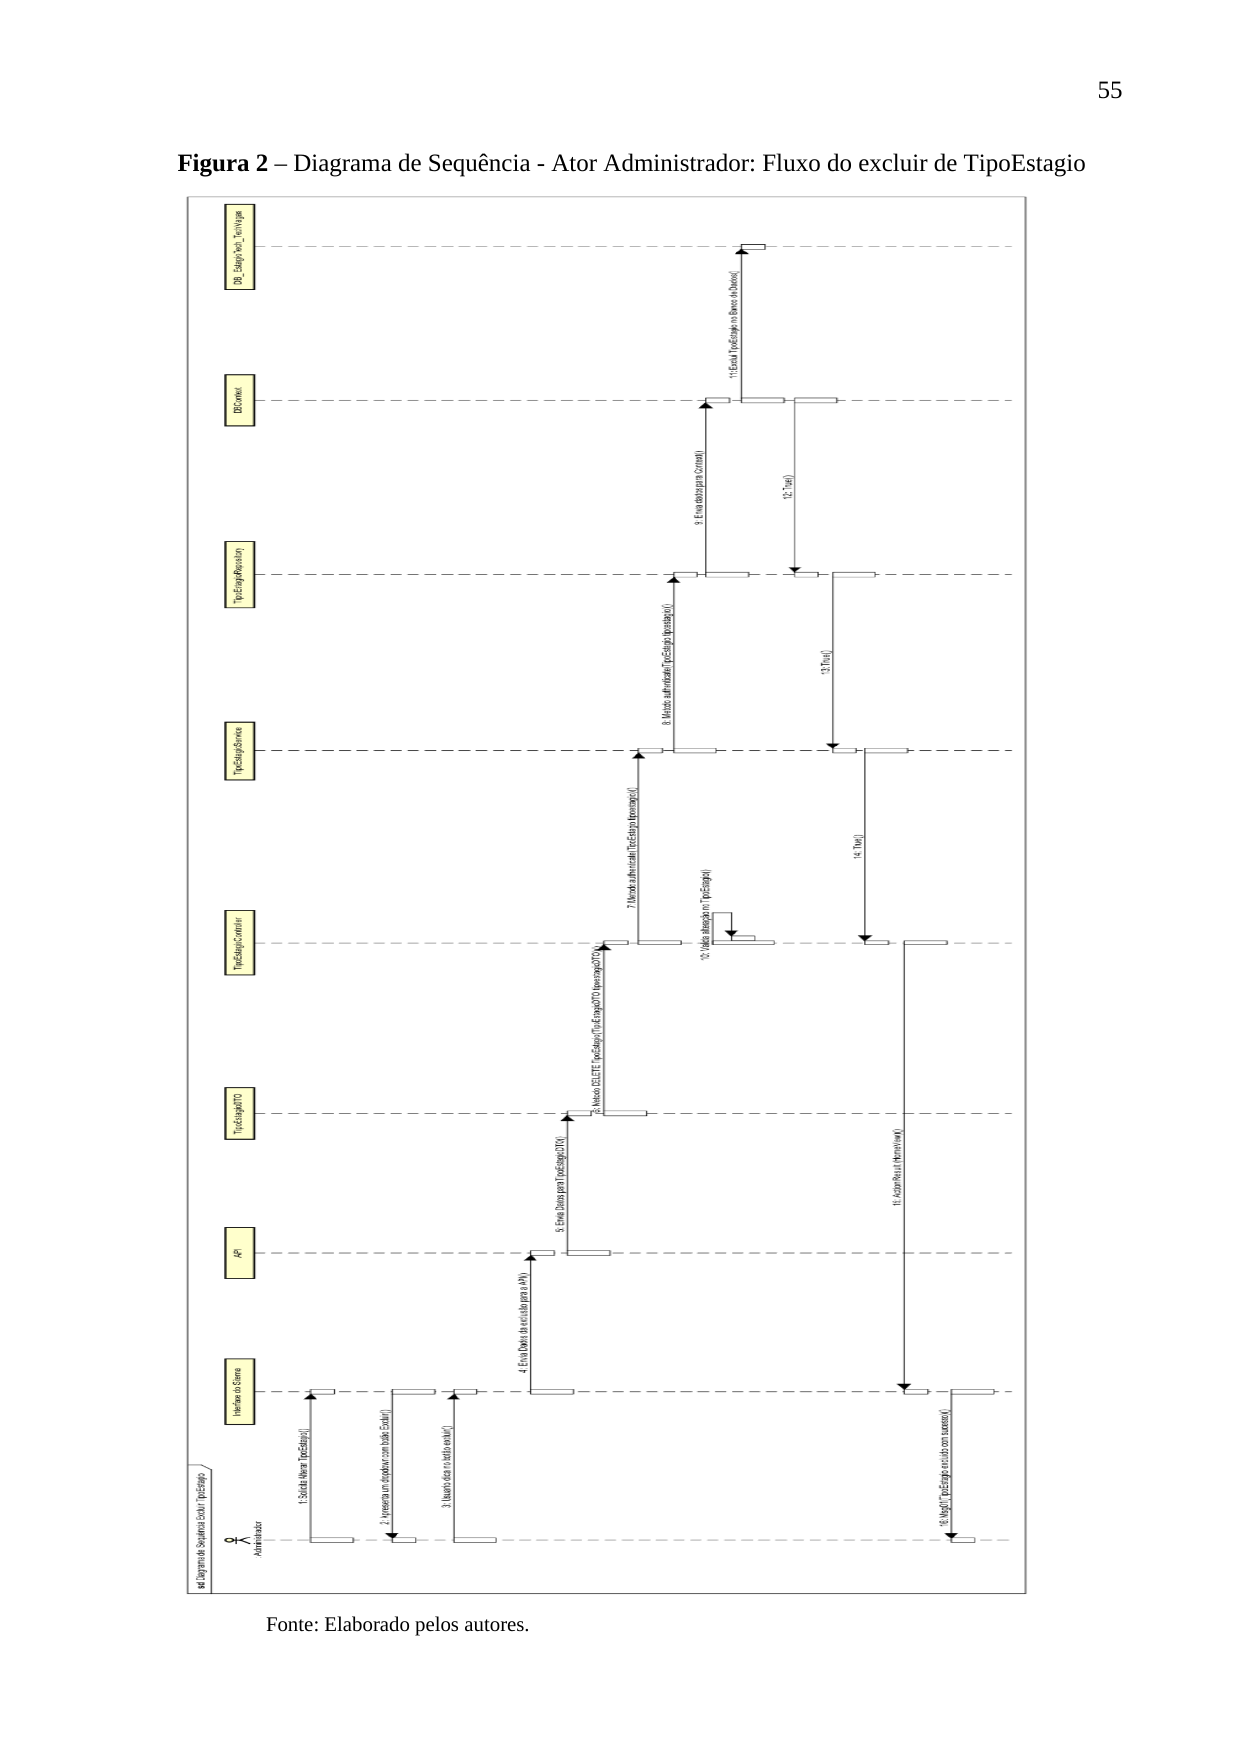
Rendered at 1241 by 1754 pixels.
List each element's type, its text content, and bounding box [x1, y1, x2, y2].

picture [179, 194, 1034, 1595]
text Fonte: Elaborado pelos autores. [177, 1612, 1122, 1636]
